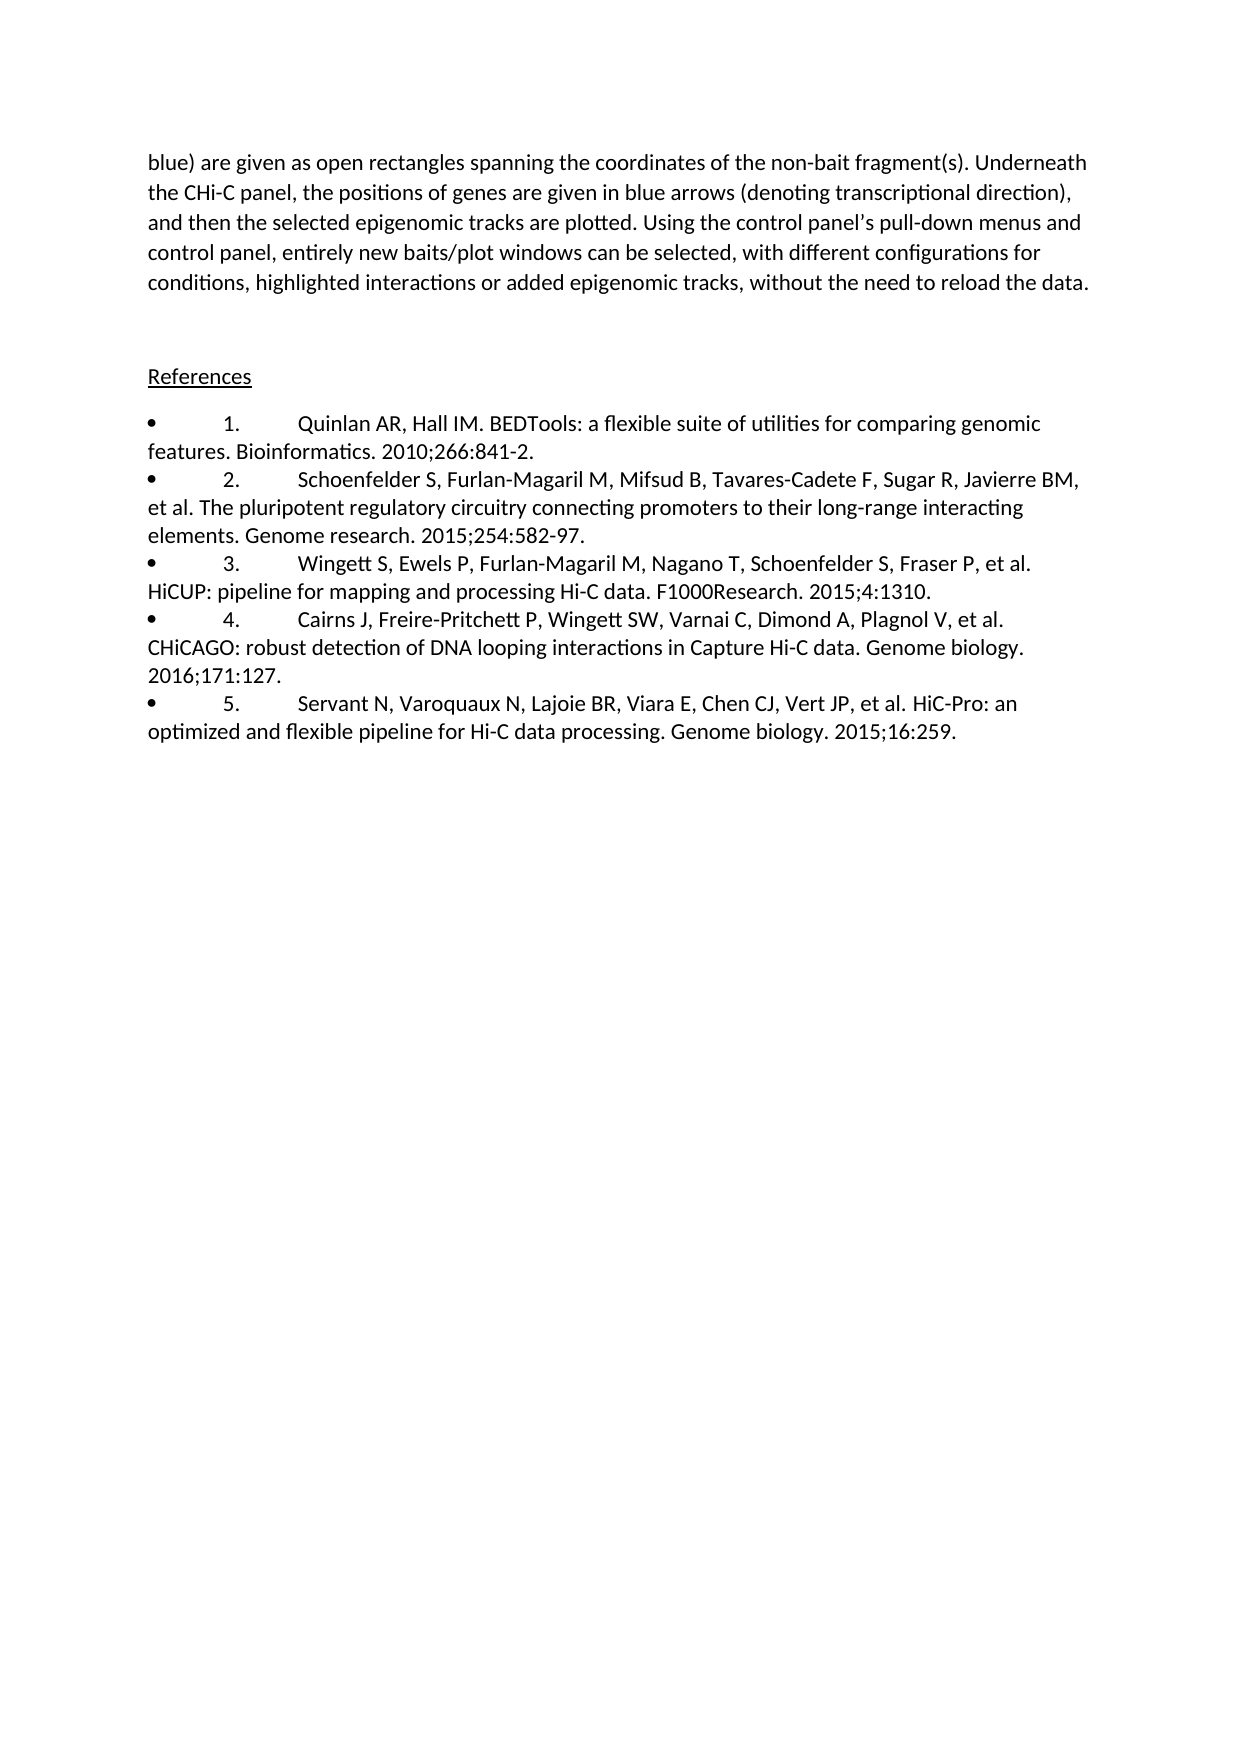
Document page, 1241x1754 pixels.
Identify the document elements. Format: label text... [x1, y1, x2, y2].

text 2. Schoenfelder S, Furlan-Magaril M, Mifsud B, Tavares-Cadete F, Sugar R, Javierre BM, et al. The pluripotent regulatory circuitry connecting promoters to their long-range interacting elements. Genome research. 2015;254:582-97. [148, 465, 1093, 549]
text 4. Cairns J, Freire-Pritchett P, Wingett SW, Varnai C, Dimond A, Plagnol V, et al. CHiCAGO: robust detection of DNA looping interactions in Capture Hi-C data. Genome biology. 2016;171:127. [148, 605, 1093, 689]
text 1. Quinlan AR, Hall IM. BEDTools: a flexible suite of utilities for comparing genomic features. Bioinformatics. 2010;266:841-2. [148, 409, 1093, 465]
text References [148, 362, 1093, 390]
text 5. Servant N, Varoquaux N, Lajoie BR, Viara E, Chen CJ, Vert JP, et al. HiC-Pro: an optimized and flexible pipeline for Hi-C data processing. Genome biology. 2015;16:259. [148, 689, 1093, 745]
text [148, 148, 1093, 296]
text 3. Wingett S, Ewels P, Furlan-Magaril M, Nagano T, Schoenfelder S, Fraser P, et al. HiCUP: pipeline for mapping and processing Hi-C data. F1000Research. 2015;4:1310. [148, 549, 1093, 605]
